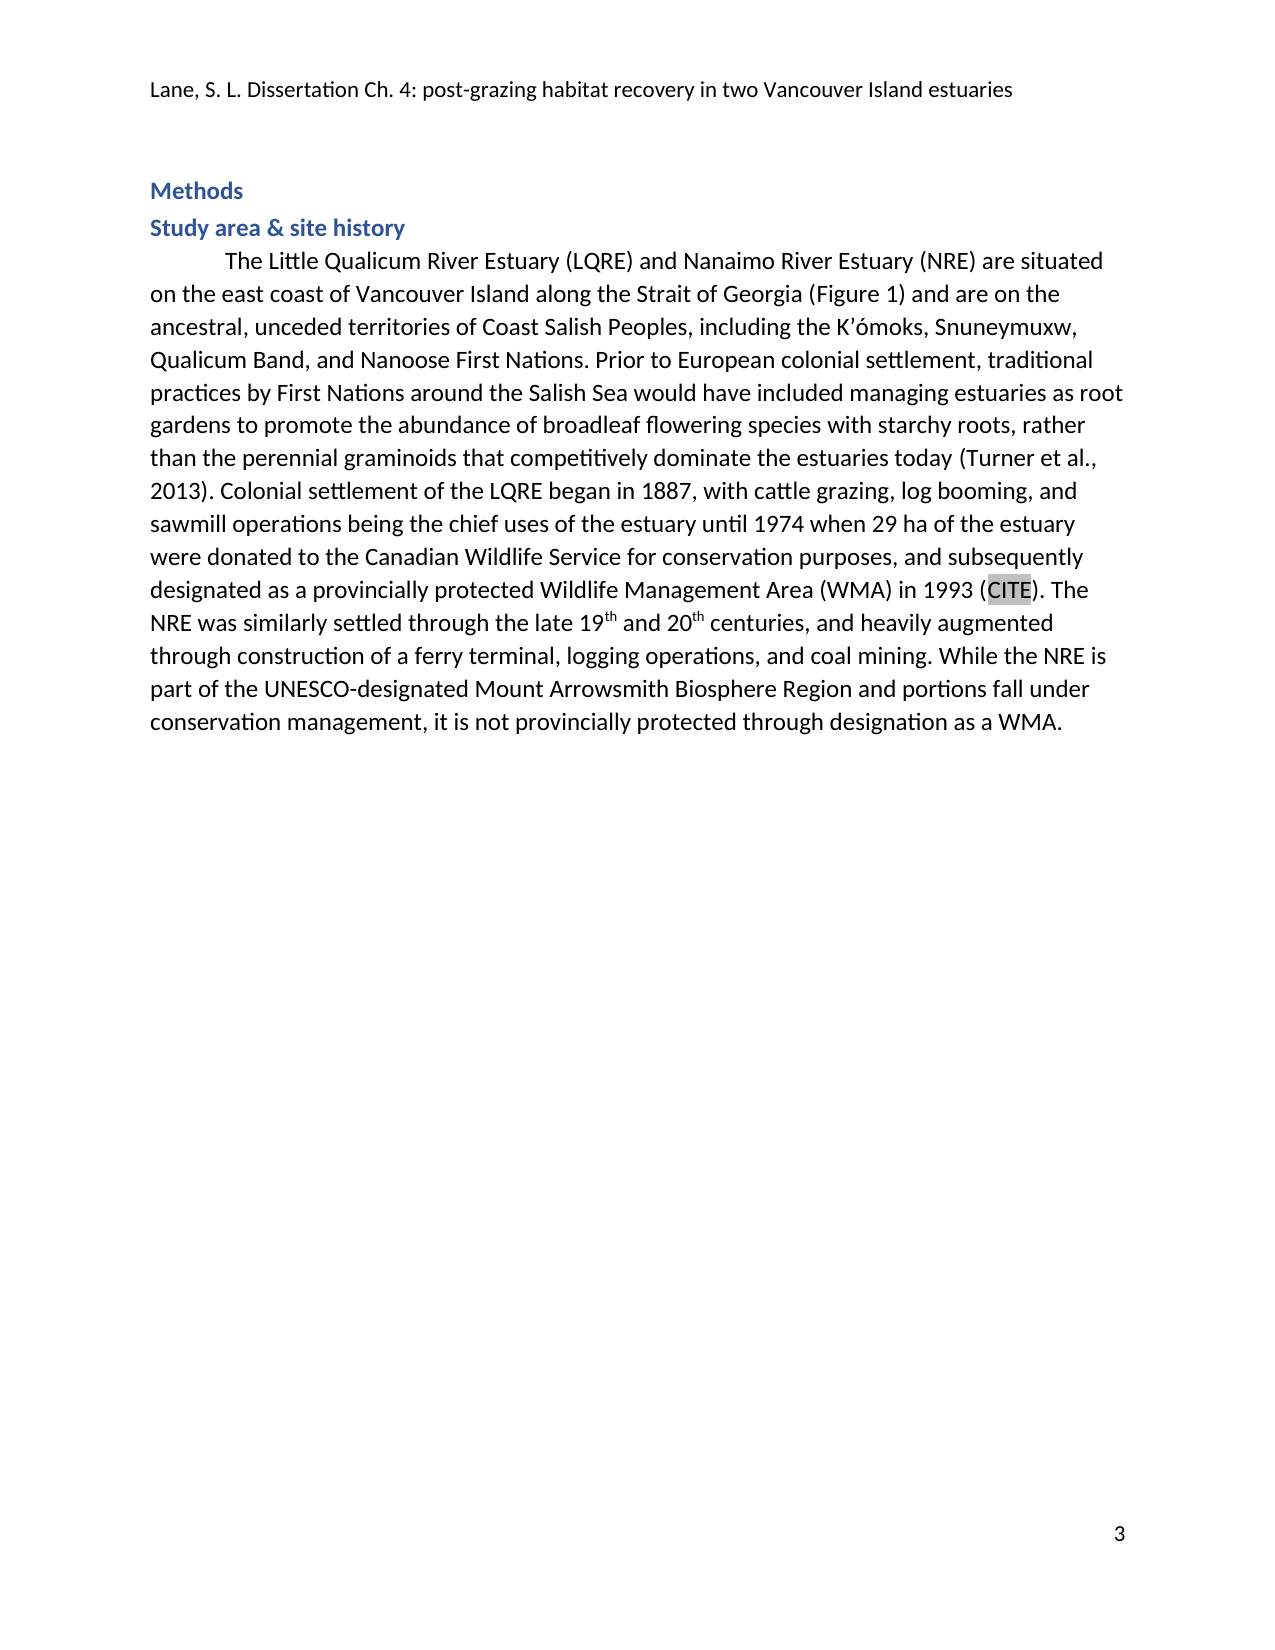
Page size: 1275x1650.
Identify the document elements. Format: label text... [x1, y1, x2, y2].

subtitle Methods [150, 175, 1125, 206]
text The Little Qualicum River Estuary (LQRE) and Nanaimo River Estuary (NRE) are situated on the east coast of Vancouver Island along the Strait of Georgia (Figure 1) and are on the ancestral, unceded territories of Coast Salish Peoples, including the K’ómoks, Snuneymuxw, Qualicum Band, and Nanoose First Nations. Prior to European colonial settlement, traditional practices by First Nations around the Salish Sea would have included managing estuaries as root gardens to promote the abundance of broadleaf flowering species with starchy roots, rather than the perennial graminoids that competitively dominate the estuaries today (Turner et al., 2013). Colonial settlement of the LQRE began in 1887, with cattle grazing, log booming, and sawmill operations being the chief uses of the estuary until 1974 when 29 ha of the estuary were donated to the Canadian Wildlife Service for conservation purposes, and subsequently designated as a provincially protected Wildlife Management Area (WMA) in 1993 (CITE). The NRE was similarly settled through the late 19th and 20th centuries, and heavily augmented through construction of a ferry terminal, logging operations, and coal mining. While the NRE is part of the UNESCO-designated Mount Arrowsmith Biosphere Region and portions fall under conservation management, it is not provincially protected through designation as a WMA. [150, 245, 1125, 736]
subtitle Study area & site history [150, 212, 1125, 243]
